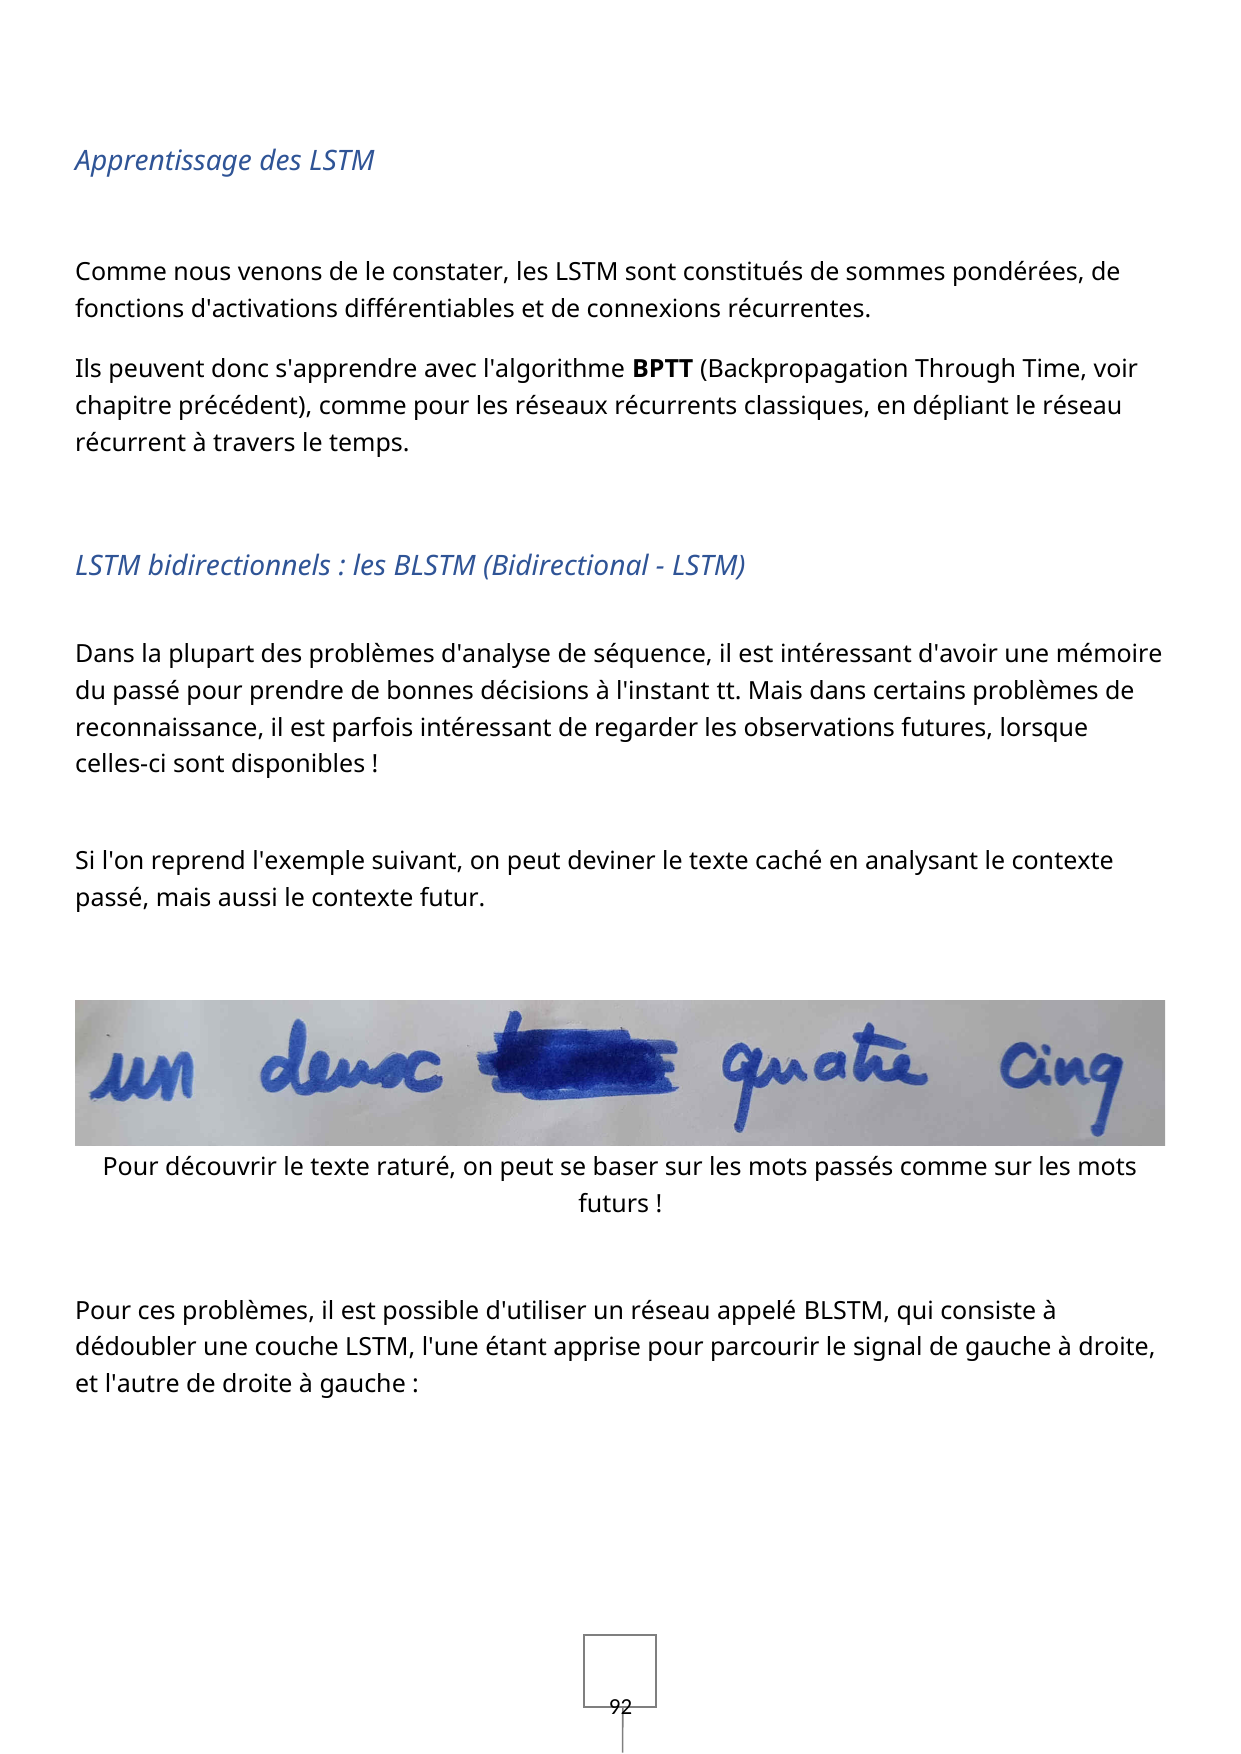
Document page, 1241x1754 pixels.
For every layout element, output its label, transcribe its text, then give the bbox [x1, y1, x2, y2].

text Ils peuvent donc s'apprendre avec l'algorithme BPTT (Backpropagation Through Time, voir chapitre précédent), comme pour les réseaux récurrents classiques, en dépliant le réseau récurrent à travers le temps. [75, 351, 1165, 458]
text Pour ces problèmes, il est possible d'utiliser un réseau appelé BLSTM, qui consiste à dédoubler une couche LSTM, l'une étant apprise pour parcourir le signal de gauche à droite, et l'autre de droite à gauche : [75, 1292, 1165, 1400]
text Si l'on reprend l'exemple suivant, on peut deviner le texte caché en analysant le contexte passé, mais aussi le contexte futur. [75, 843, 1165, 914]
subtitle LSTM bidirectionnels : les BLSTM (Bidirectional - LSTM) [75, 545, 1165, 583]
text Dans la plupart des problèmes d'analyse de séquence, il est intéressant d'avoir une mémoire du passé pour prendre de bonnes décisions à l'instant tt. Mais dans certains problèmes de reconnaissance, il est parfois intéressant de regarder les observations futures, lorsque celles-ci sont disponibles ! [75, 636, 1165, 780]
text Comme nous venons de le constater, les LSTM sont constitués de sommes pondérées, de fonctions d'activations différentiables et de connexions récurrentes. [75, 254, 1165, 325]
subtitle Apprentissage des LSTM [75, 140, 1165, 178]
text Pour découvrir le texte raturé, on peut se baser sur les mots passés comme sur les mots futurs ! [75, 1146, 1165, 1219]
picture [75, 1000, 1166, 1146]
